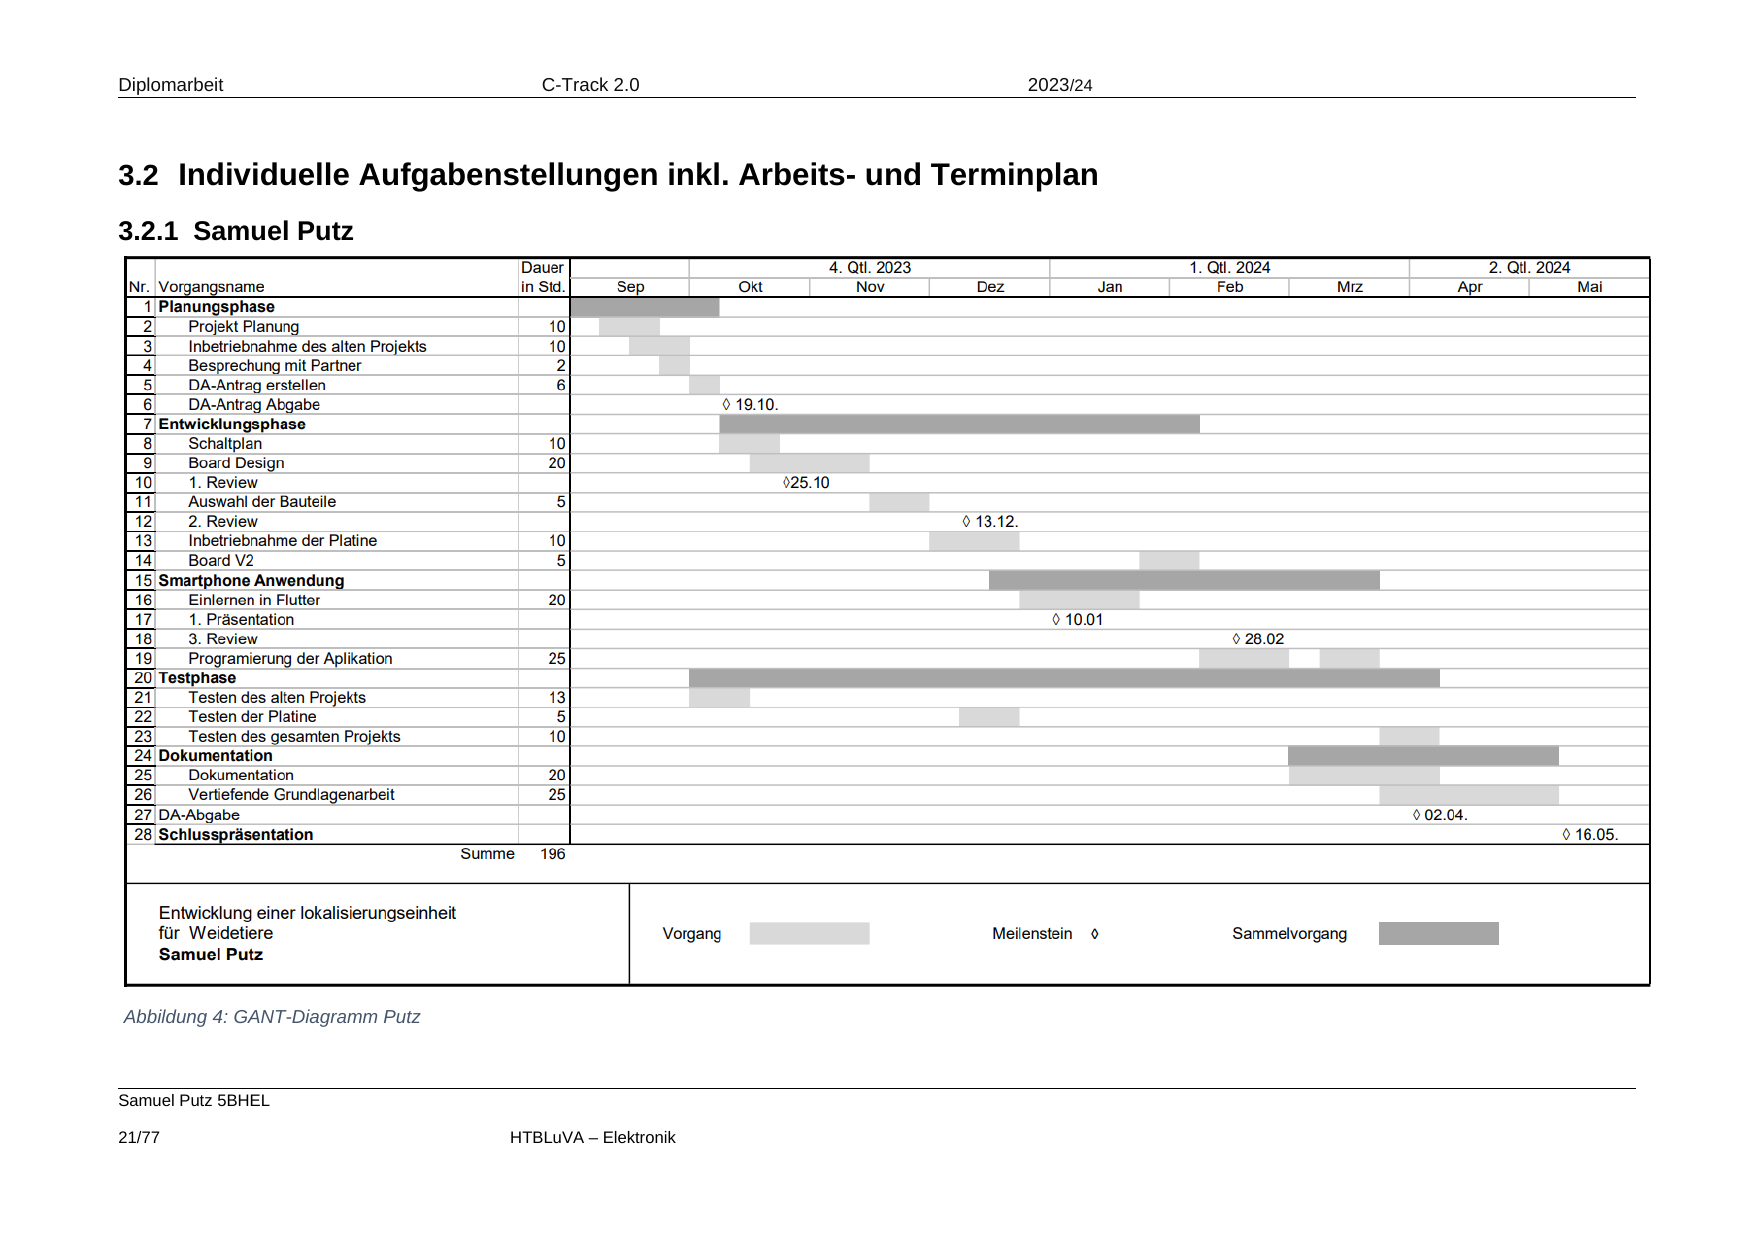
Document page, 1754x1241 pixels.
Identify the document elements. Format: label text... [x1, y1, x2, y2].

subtitle Individuelle Aufgabenstellungen inkl. Arbeits- und Terminplan [118, 156, 1636, 192]
picture [118, 248, 1654, 991]
subtitle Samuel Putz [118, 215, 1636, 246]
